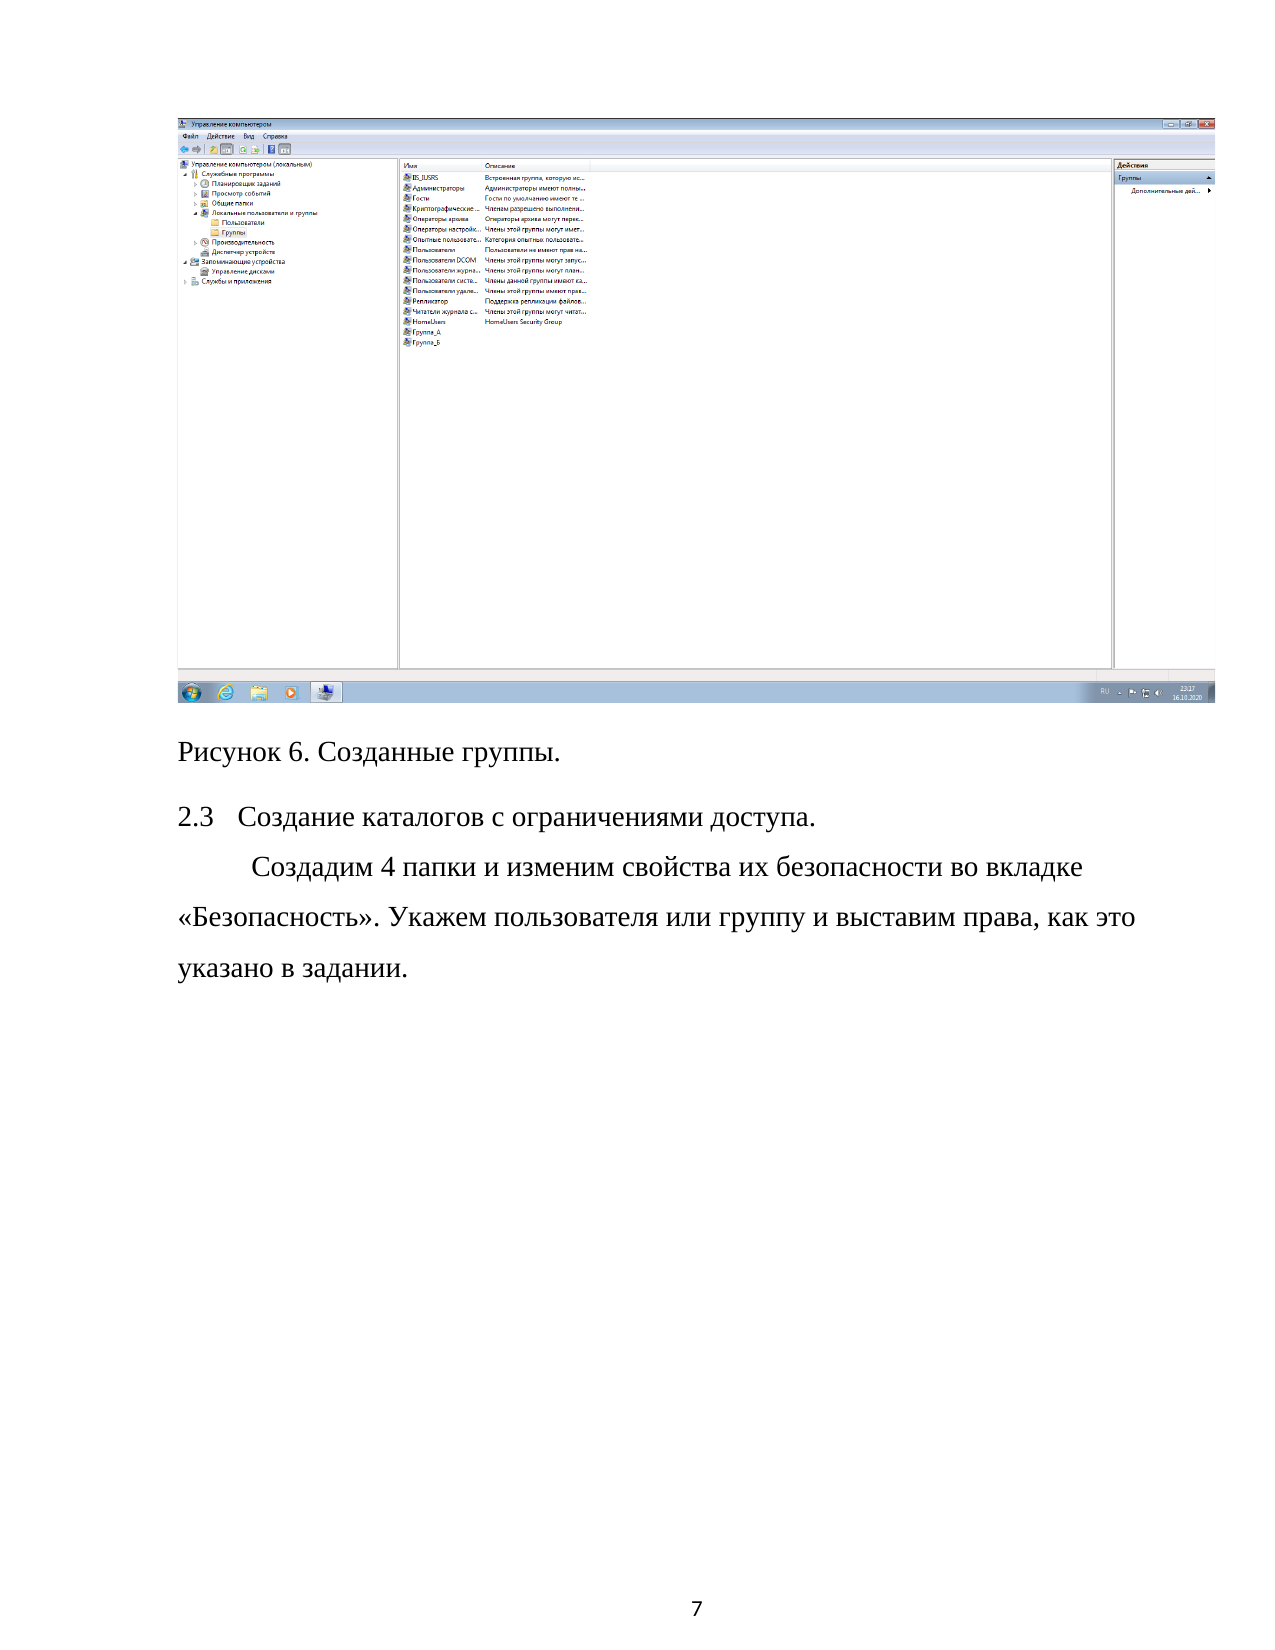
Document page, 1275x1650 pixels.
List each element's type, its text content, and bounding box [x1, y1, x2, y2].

text Создадим 4 папки и изменим свойства их безопасности во вкладке «Безопасность». Укажем пользователя или группу и выставим права, как это указано в задании. [177, 849, 1216, 983]
picture [177, 118, 1216, 703]
text Рисунок 6. Созданные группы. [177, 734, 1216, 767]
subtitle Создание каталогов с ограничениями доступа. [177, 799, 1216, 832]
